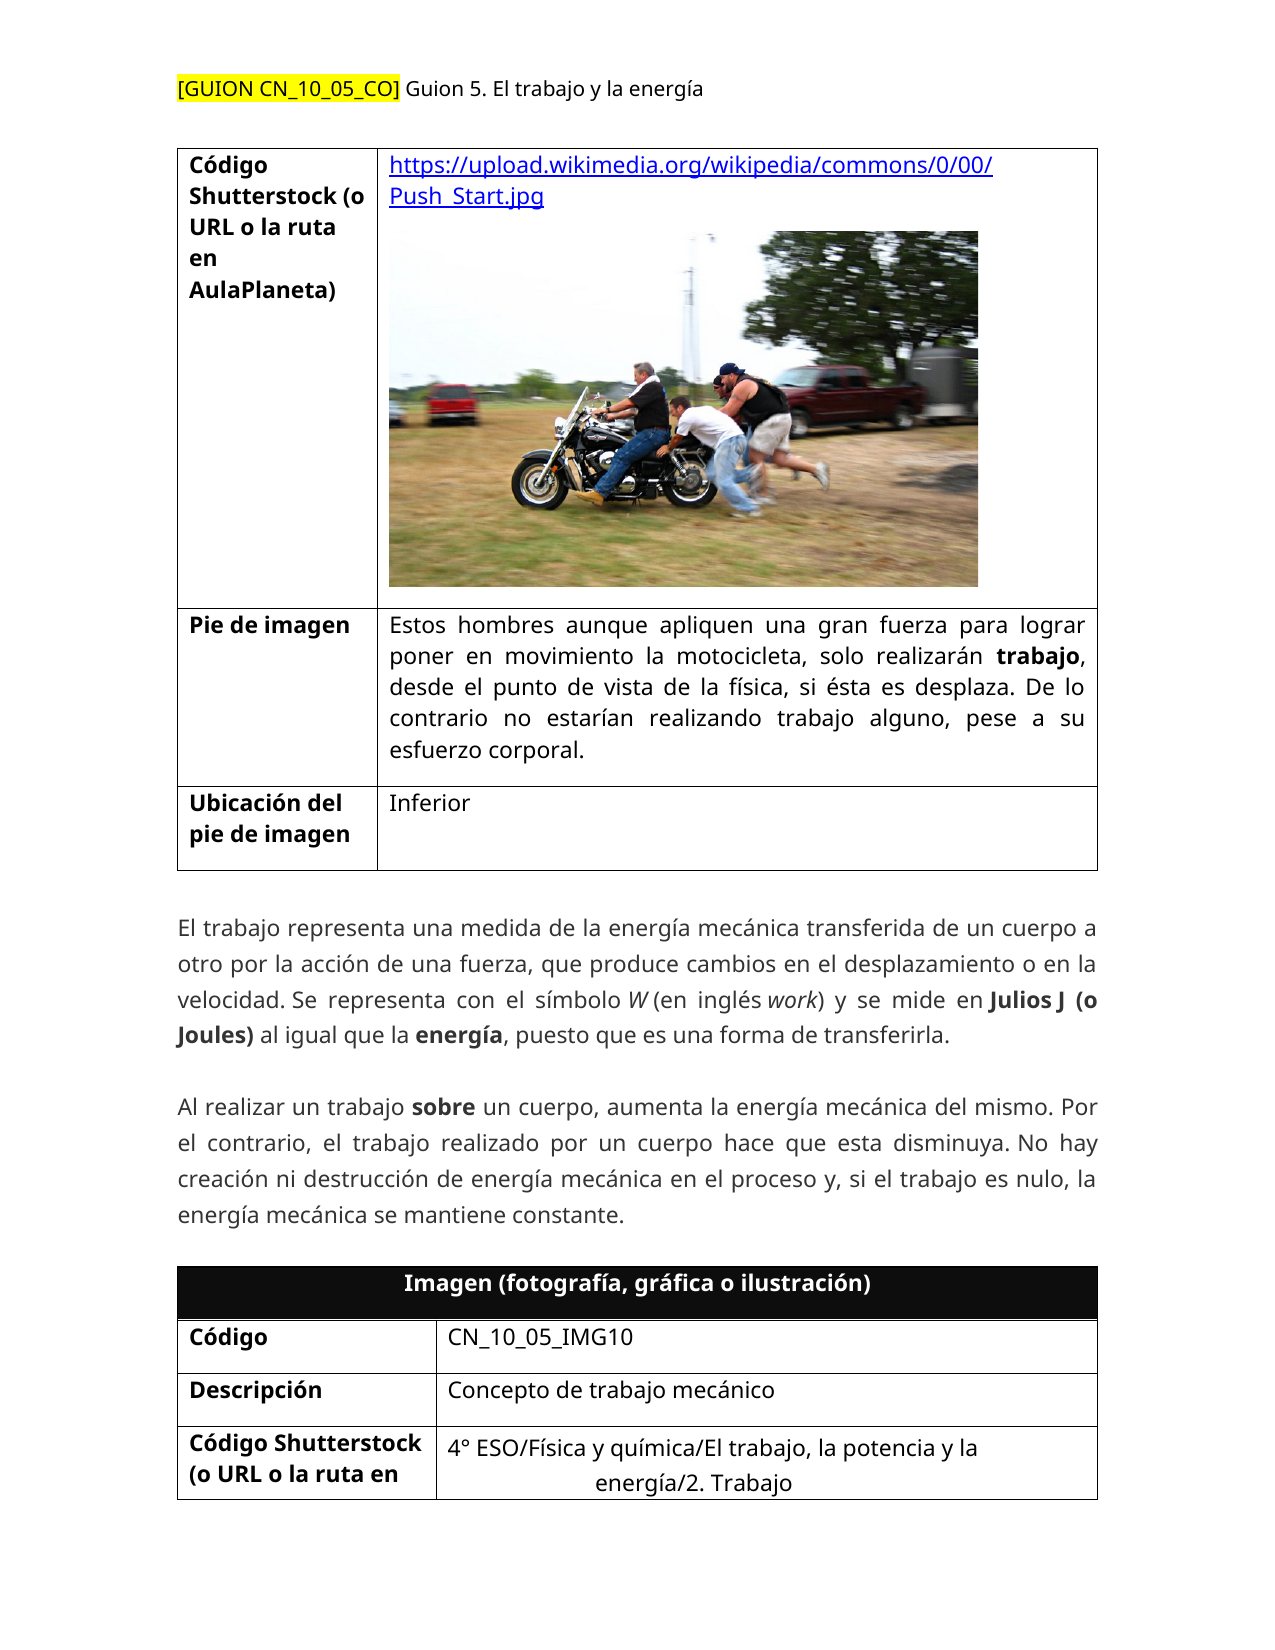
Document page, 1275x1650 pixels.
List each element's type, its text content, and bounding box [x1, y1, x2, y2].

text Al realizar un trabajo sobre un cuerpo, aumenta la energía mecánica del mismo. Por el contrario, el trabajo realizado por un cuerpo hace que esta disminuya. No hay creación ni destrucción de energía mecánica en el proceso y, si el trabajo es nulo, la energía mecánica se mantiene constante. [177, 1087, 1098, 1230]
table_cell Pie de imagen [178, 609, 377, 786]
table_cell Descripción [178, 1374, 436, 1426]
text El trabajo representa una medida de la energía mecánica transferida de un cuerpo a otro por la acción de una fuerza, que produce cambios en el desplazamiento o en la velocidad. Se representa con el símbolo W (en inglés work) y se mide en Julios J (o Joules) al igual que la energía, puesto que es una forma de transferirla. [177, 907, 1098, 1051]
table_cell Inferior [378, 787, 1097, 870]
table_cell CN_10_05_IMG10 [437, 1321, 1097, 1373]
table_cell https://upload.wikimedia.org/wikipedia/commons/0/00/Push_Start.jpg [378, 149, 1097, 607]
table_cell Ubicación del pie de imagen [178, 787, 377, 870]
table_cell Estos hombres aunque apliquen una gran fuerza para lograr poner en movimiento la motocicleta, solo realizarán trabajo, desde el punto de vista de la física, si ésta es desplaza. De lo contrario no estarían realizando trabajo alguno, pese a su esfuerzo corporal. [378, 609, 1097, 786]
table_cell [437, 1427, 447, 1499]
table_cell Código [178, 1321, 436, 1373]
picture [389, 231, 979, 587]
table_cell Código Shutterstock (o URL o la ruta en AulaPlaneta) [178, 149, 377, 607]
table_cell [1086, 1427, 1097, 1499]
table_header Imagen (fotografía, gráfica o ilustración) [178, 1268, 1097, 1319]
table_cell Concepto de trabajo mecánico [437, 1374, 1097, 1426]
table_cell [178, 1427, 436, 1499]
